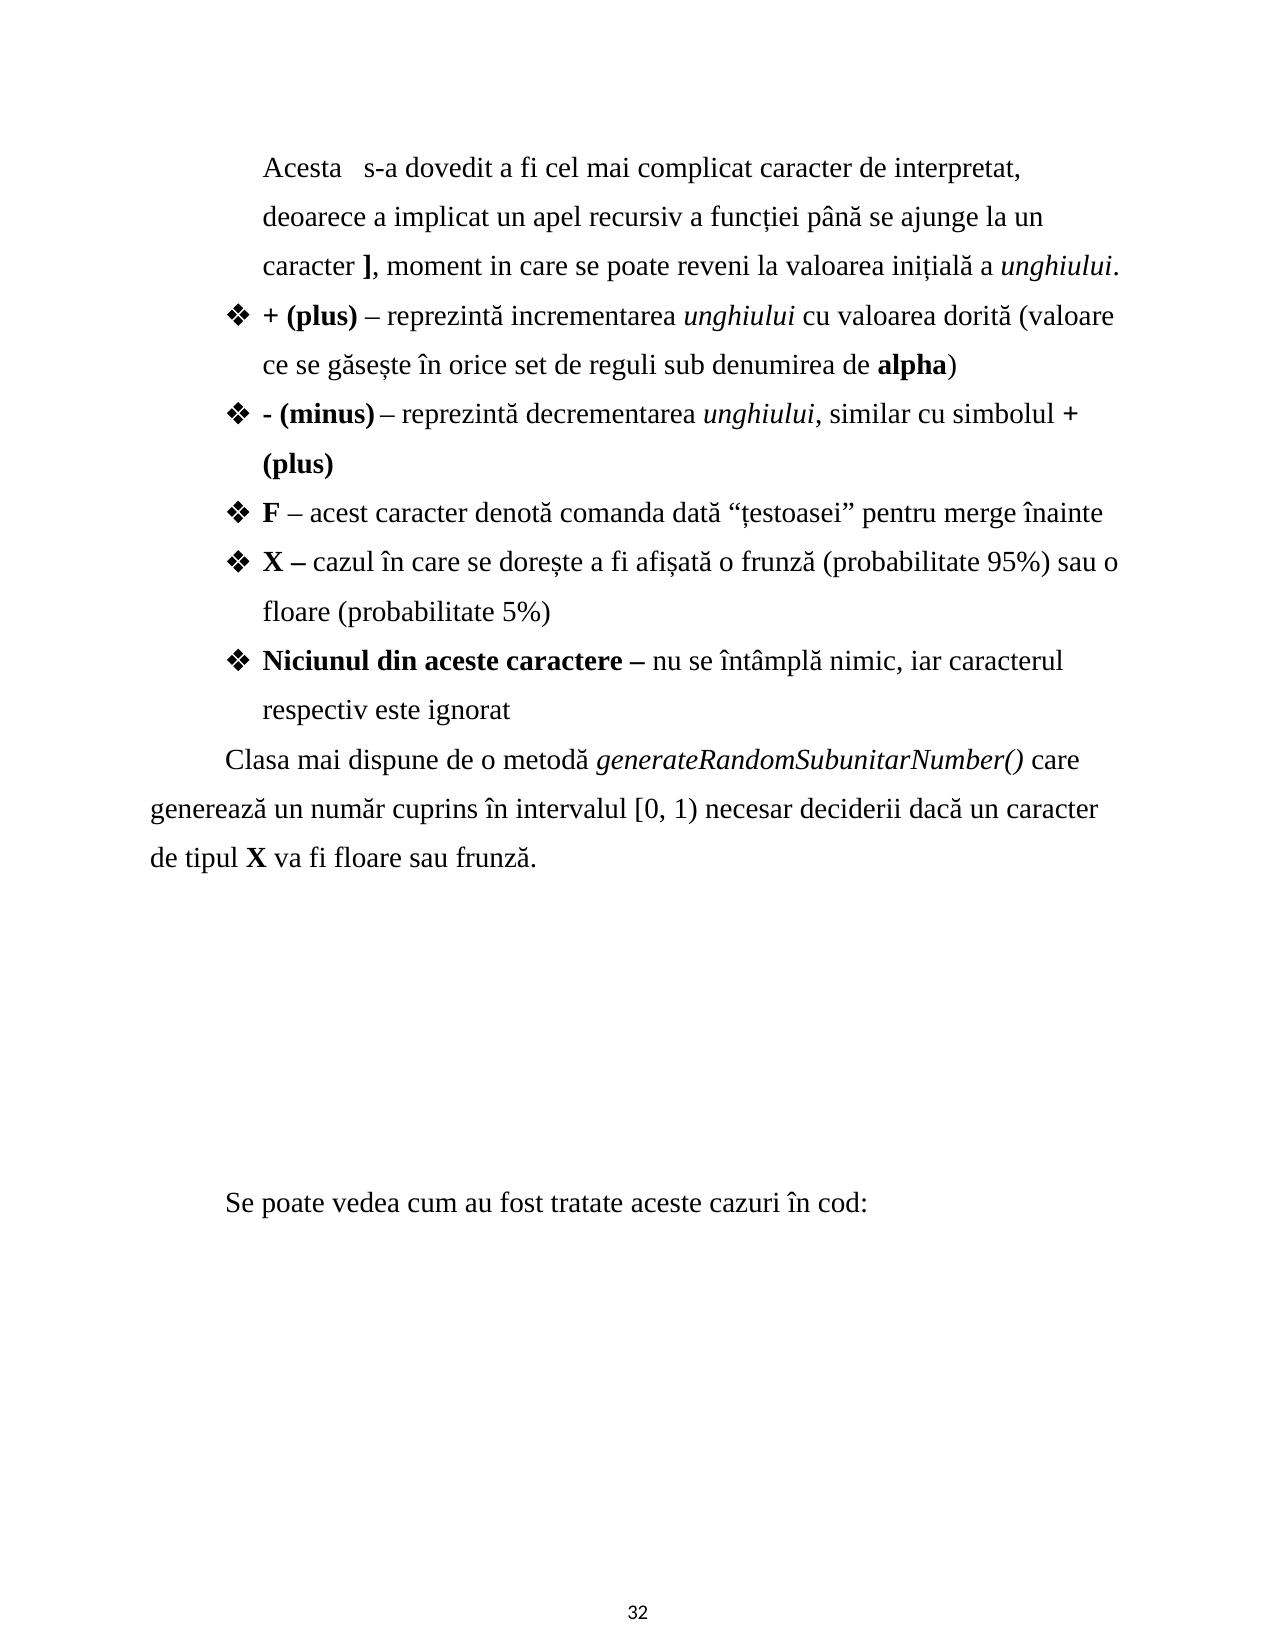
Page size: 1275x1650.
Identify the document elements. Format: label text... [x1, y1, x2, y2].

list X – cazul în care se dorește a fi afișată o frunză (probabilitate 95%) sau o floare (probabilitate 5%) [225, 544, 1125, 627]
list Niciunul din aceste caractere – nu se întâmplă nimic, iar caracterul respectiv este ignorat [225, 643, 1125, 726]
list - (minus) – reprezintă decrementarea unghiului, similar cu simbolul + (plus) [225, 396, 1125, 479]
text Se poate vedea cum au fost tratate aceste cazuri în cod: [150, 1185, 1125, 1219]
text Clasa mai dispune de o metodă generateRandomSubunitarNumber() care generează un număr cuprins în intervalul [0, 1) necesar deciderii dacă un caracter de tipul X va fi floare sau frunză. [150, 742, 1125, 874]
list + (plus) – reprezintă incrementarea unghiului cu valoarea dorită (valoare ce se găsește în orice set de reguli sub denumirea de alpha) [225, 298, 1125, 381]
list F – acest caracter denotă comanda dată “țestoasei” pentru merge înainte [225, 495, 1125, 529]
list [225, 150, 1125, 282]
